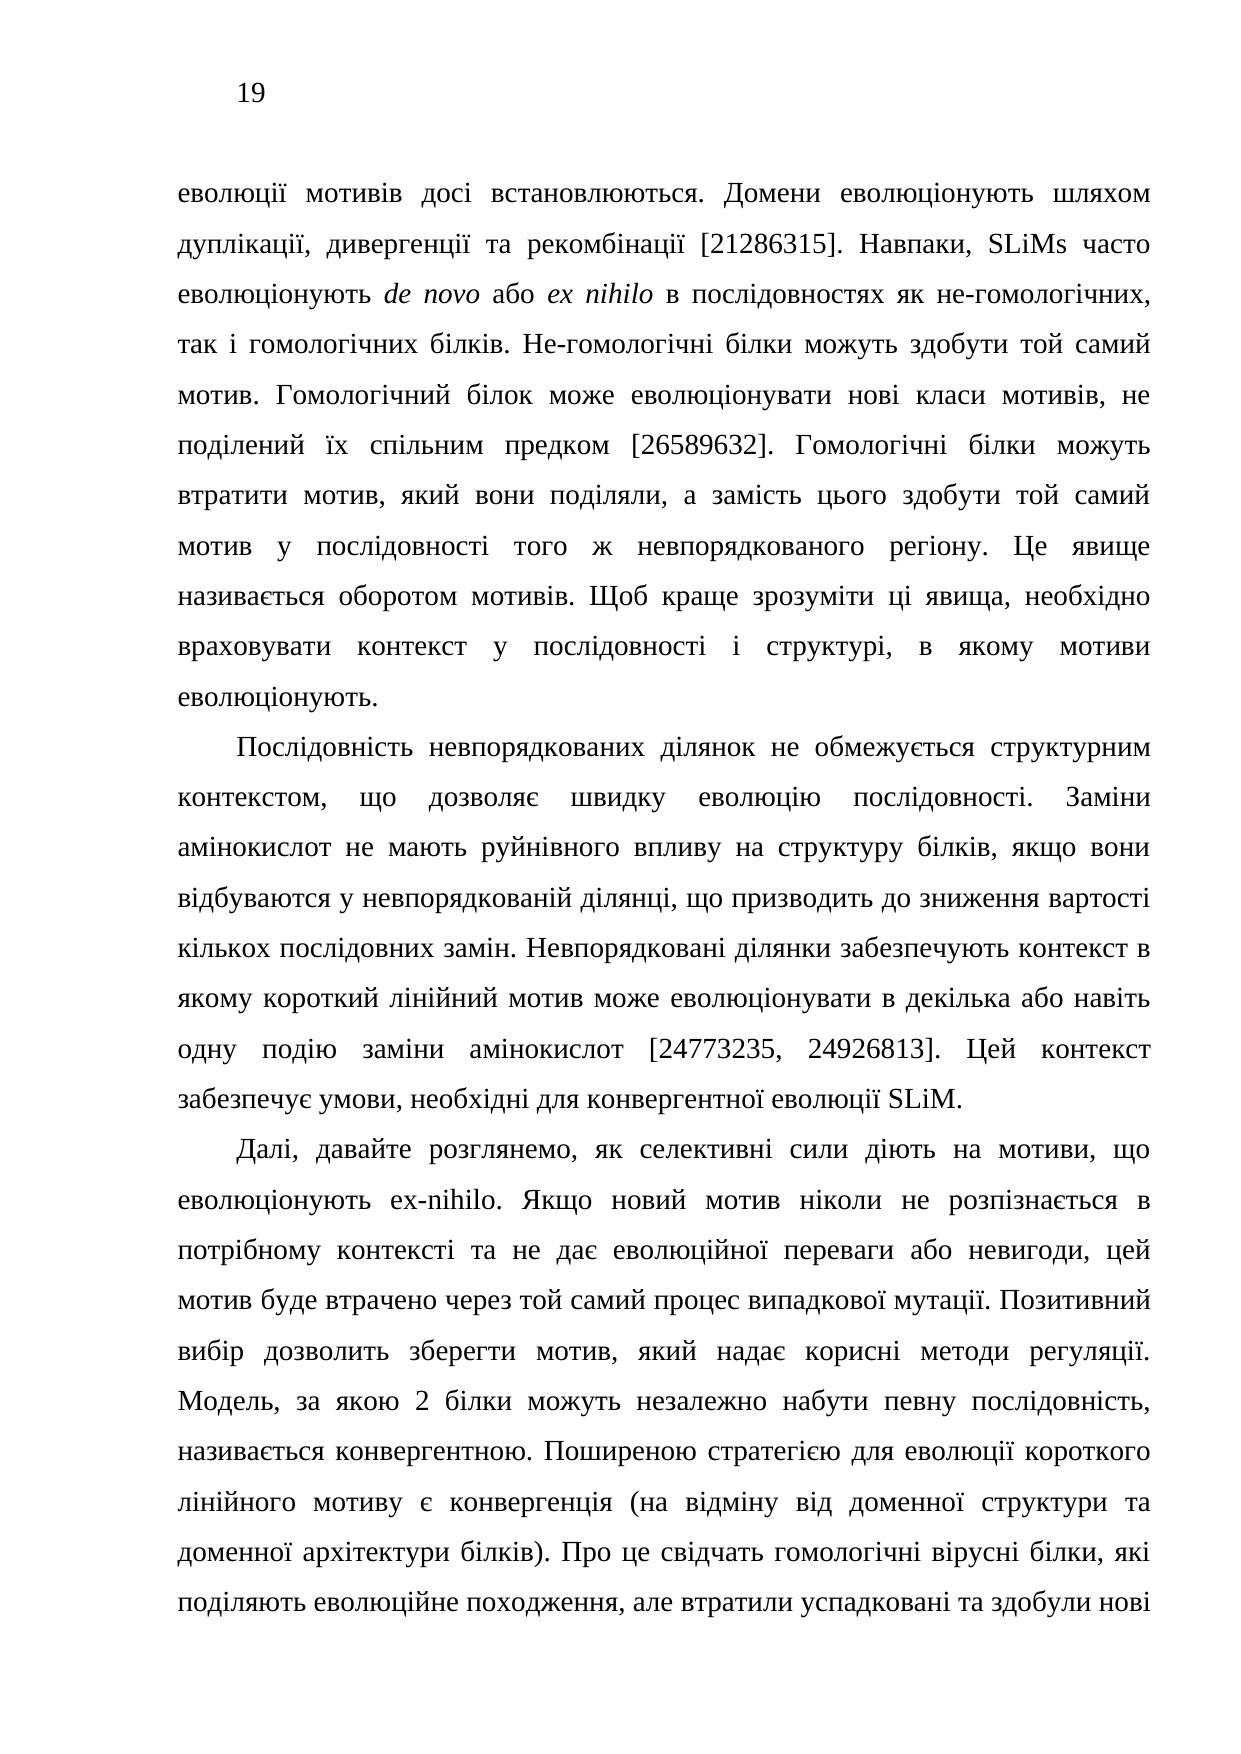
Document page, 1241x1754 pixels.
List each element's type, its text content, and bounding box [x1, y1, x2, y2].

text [177, 1131, 1152, 1618]
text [177, 176, 1152, 712]
text Послідовність невпорядкованих ділянок не обмежується структурним контекстом, що дозволяє швидку еволюцію послідовності. Заміни амінокислот не мають руйнівного впливу на структуру білків, якщо вони відбуваются у невпорядкованій ділянці, що призводить до зниження вартості кількох послідовних замін. Невпорядковані ділянки забезпечують контекст в якому короткий лінійний мотив може еволюціонувати в декілька або навіть одну подію заміни амінокислот [24773235, 24926813]. Цей контекст забезпечує умови, необхідні для конвергентної еволюції SLiM. [177, 729, 1152, 1115]
